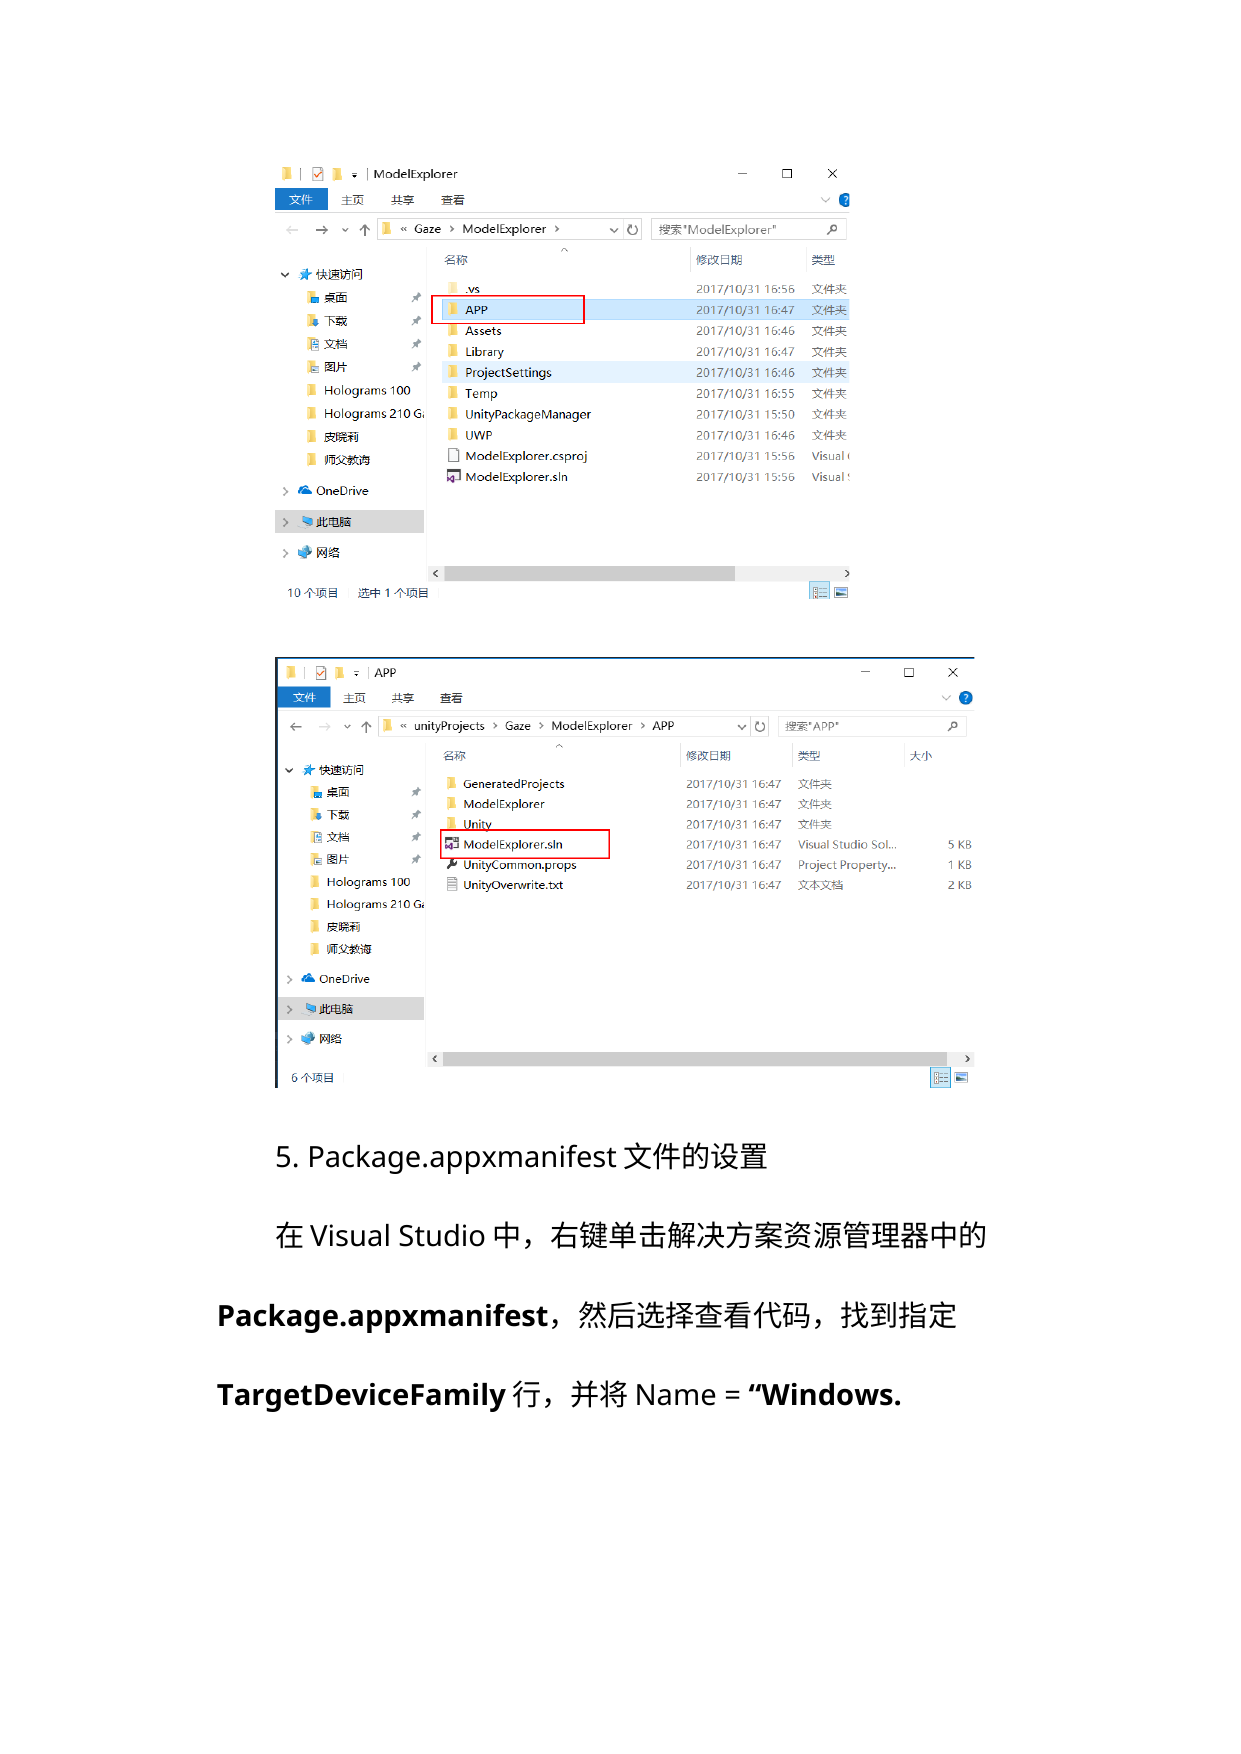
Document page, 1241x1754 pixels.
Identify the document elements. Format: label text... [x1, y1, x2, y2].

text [217, 1194, 1023, 1432]
subtitle 5. Package.appxmanifest文件的设置 [217, 1115, 1023, 1194]
picture [275, 657, 975, 1088]
picture [275, 160, 850, 599]
